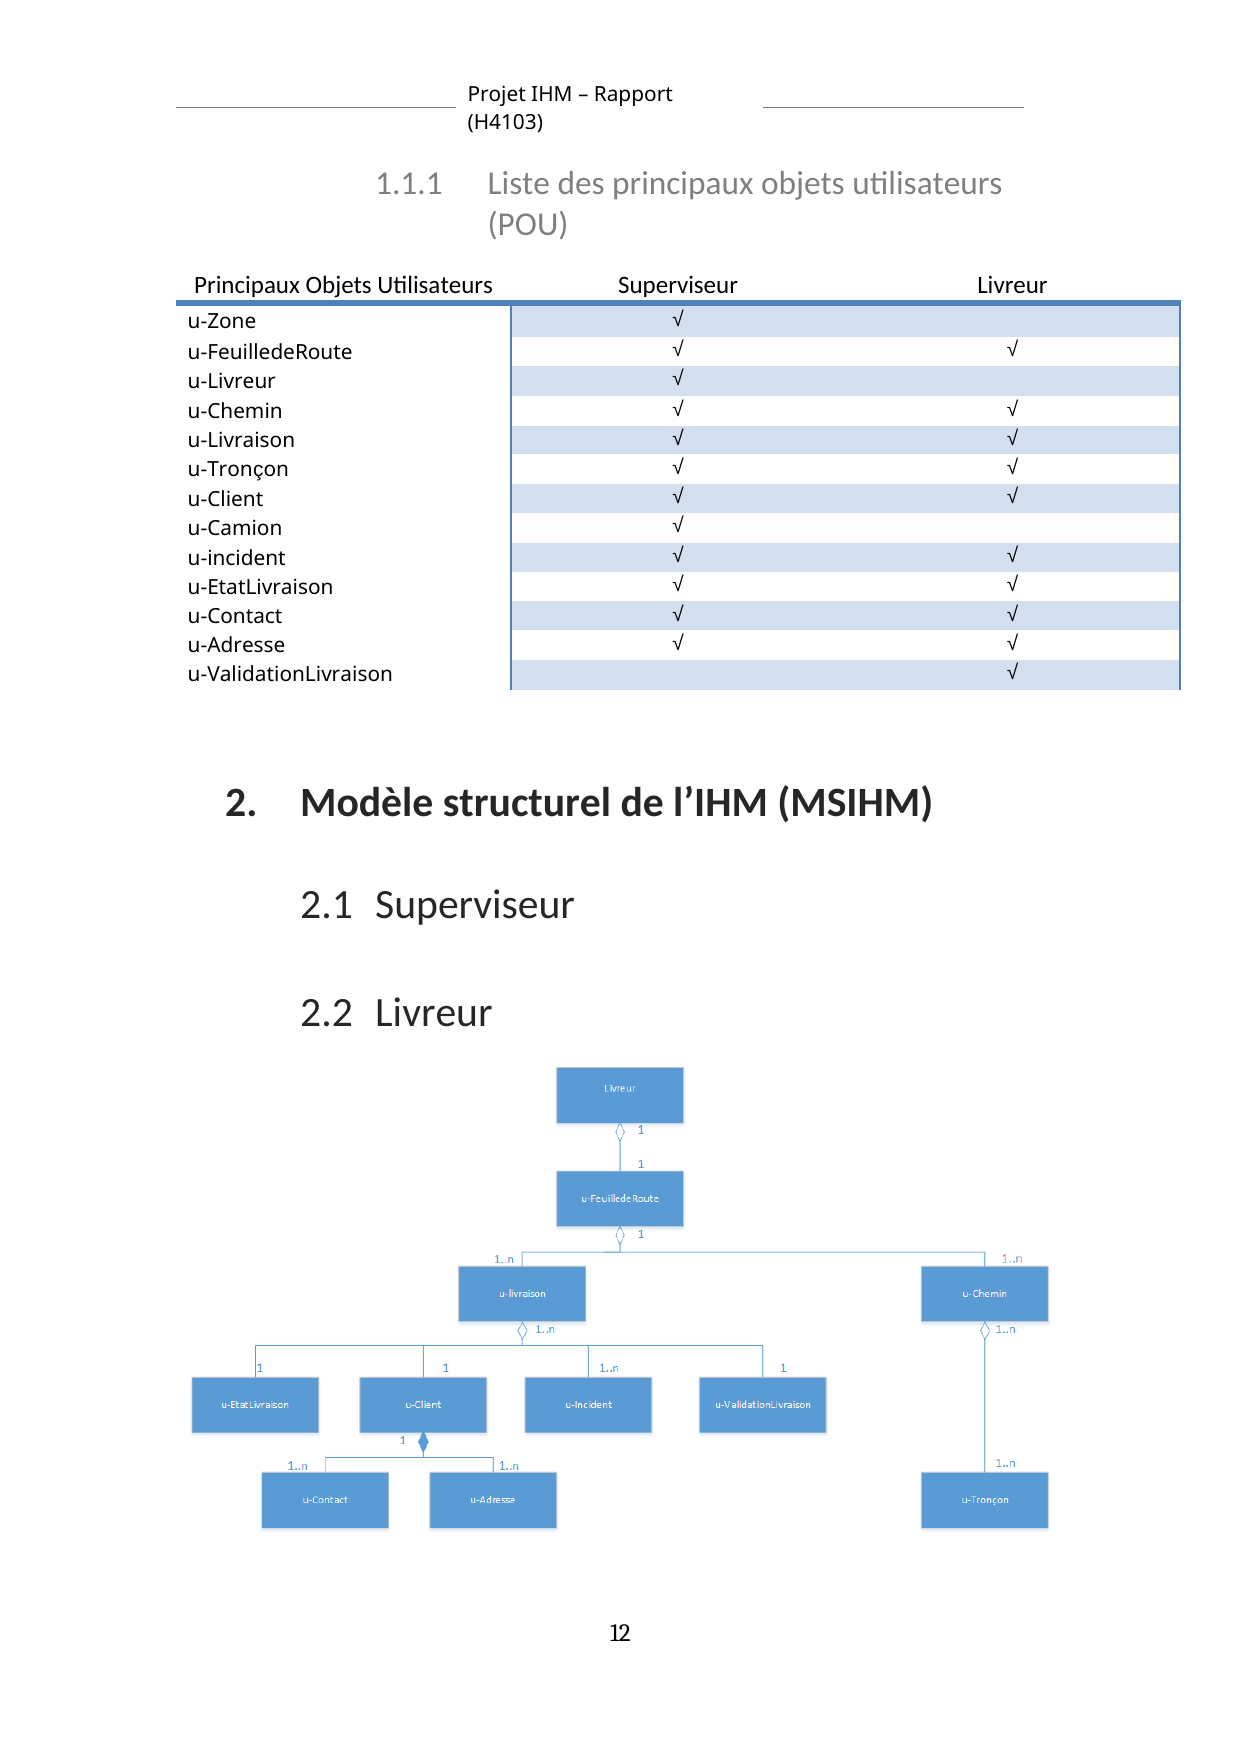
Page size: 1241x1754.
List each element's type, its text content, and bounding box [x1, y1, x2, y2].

table_cell √ [512, 396, 845, 426]
table_cell √ [845, 630, 1179, 659]
table_header Livreur [845, 270, 1179, 300]
table_cell [845, 513, 1179, 543]
subtitle Liste des principaux objets utilisateurs (POU) [375, 150, 1053, 243]
table_cell [845, 306, 1179, 337]
subtitle Modèle structurel de l’IHM (MSIHM) [225, 776, 1053, 827]
table_cell √ [845, 337, 1179, 366]
table_cell √ [512, 337, 845, 366]
table_cell √ [845, 426, 1179, 454]
table_cell √ [845, 455, 1179, 484]
table_cell √ [512, 426, 845, 454]
table_cell u-ValidationLivraison [176, 660, 510, 690]
table_cell √ [512, 513, 845, 543]
table_cell u-Zone [176, 306, 510, 337]
table_cell u-EtatLivraison [176, 572, 510, 601]
table_cell √ [845, 601, 1179, 630]
table_cell √ [512, 484, 845, 513]
table_cell u-Livreur [176, 366, 510, 396]
table_cell u-Adresse [176, 630, 510, 659]
table_cell u-Client [176, 484, 510, 513]
subtitle Livreur [300, 986, 1053, 1037]
table_cell √ [512, 306, 845, 337]
table_header Principaux Objets Utilisateurs [176, 270, 511, 300]
table_cell √ [845, 543, 1179, 572]
table_cell √ [845, 396, 1179, 426]
table_cell √ [512, 366, 845, 396]
table_cell √ [512, 543, 845, 572]
table_cell √ [845, 660, 1179, 690]
table_cell [845, 366, 1179, 396]
table_cell u-Livraison [176, 426, 510, 454]
table_cell √ [512, 601, 845, 630]
table_cell √ [845, 484, 1179, 513]
table_cell √ [512, 572, 845, 601]
table_cell u-Camion [176, 513, 510, 543]
table_cell u-FeuilledeRoute [176, 337, 510, 366]
picture [187, 1066, 1053, 1534]
table_cell u-Tronçon [176, 455, 510, 484]
table_cell u-Chemin [176, 396, 510, 426]
table_cell √ [845, 572, 1179, 601]
table_cell √ [512, 630, 845, 659]
table_cell u-incident [176, 543, 510, 572]
table_cell [512, 660, 845, 690]
table_cell √ [512, 455, 845, 484]
table_header Superviseur [511, 270, 845, 300]
subtitle Superviseur [300, 878, 1053, 929]
table_cell u-Contact [176, 601, 510, 630]
